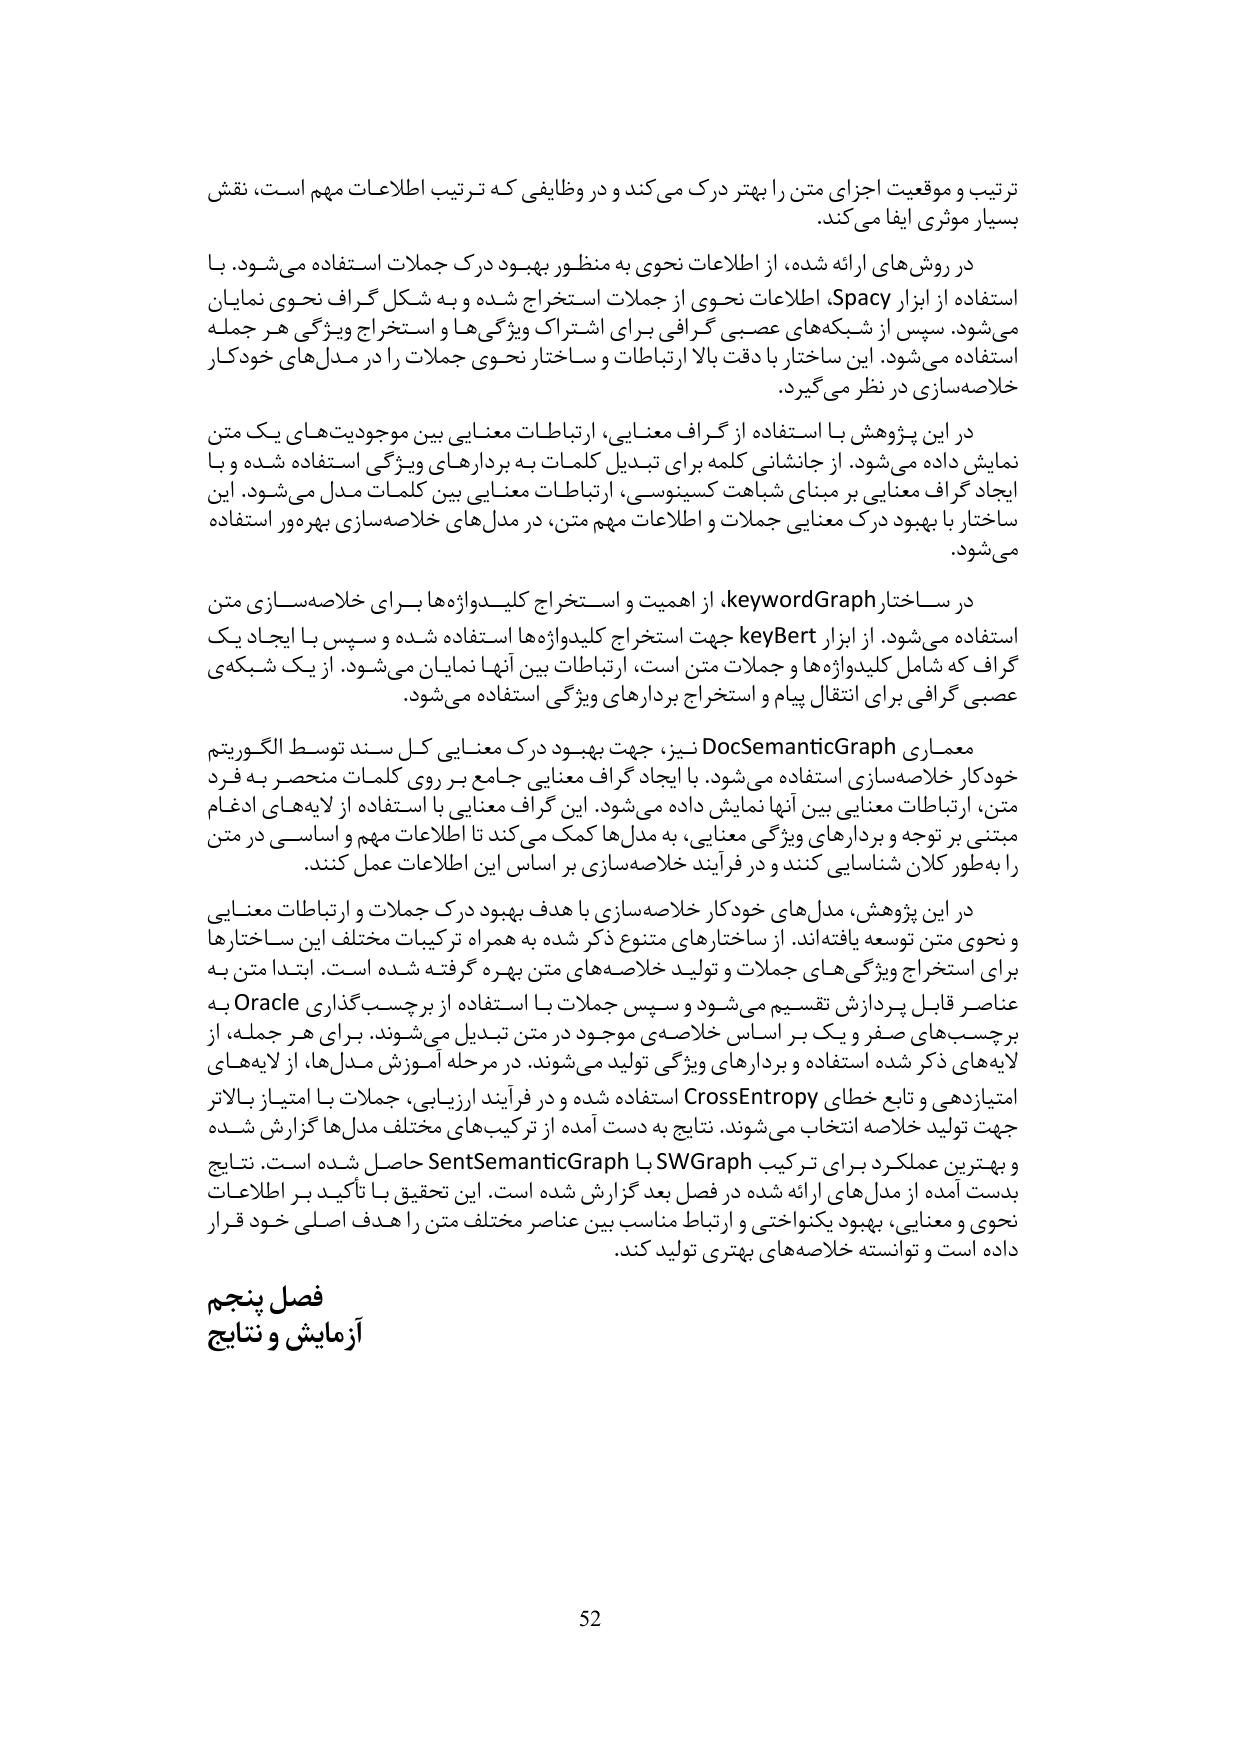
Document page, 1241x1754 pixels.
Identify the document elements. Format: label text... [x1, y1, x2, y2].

text در روش‌های ارائه شده، از اطلاعات نحوی به منظور بهبود درک جملات استفاده می‌شود. با استفاده از ابزار Spacy، اطلاعات نحوی از جملات استخراج شده و به شکل گراف نحوی نمایان می‌شود. سپس از شبکه‌های عصبی گرافی برای اشتراک ویژگی‌ها و استخراج ویژگی هر جمله استفاده می‌شود. این ساختار با دقت بالا ارتباطات و ساختار نحوی جملات را در مدل‌های خودکار خلاصه‌سازی در نظر می‌گیرد. [207, 252, 1018, 402]
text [207, 177, 1018, 233]
text در این پژوهش با استفاده از گراف معنایی، ارتباطات معنایی بین موجودیت‌های یک متن نمایش داده می‌شود. از جانشانی کلمه برای تبدیل کلمات به بردارهای ویژگی استفاده شده و با ایجاد گراف معنایی بر مبنای شباهت کسینوسی، ارتباطات معنایی بین کلمات مدل می‌شود. این ساختار با بهبود درک معنایی جملات و اطلاعات مهم متن، در مدل‌های خلاصه‌سازی بهره‌ور استفاده می‌شود. [207, 421, 1018, 565]
subtitle فصل پنجم آزمایش و نتایج [207, 1285, 1018, 1354]
text در این پژوهش، مدل‌های خودکار خلاصه‌سازی با هدف بهبود درک جملات و ارتباطات معنایی و نحوی متن توسعه یافته‌اند. از ساختارهای متنوع ذکر شده به همراه ترکیبات مختلف این ساختارها برای استخراج ویژگی‌های جملات و تولید خلاصه‌های متن بهره گرفته شده است. ابتدا متن به عناصر قابل پردازش تقسیم می‌شود و سپس جملات با استفاده از برچسب‌گذاری Oracle به برچسب‌های صفر و یک بر اساس خلاصه‌ی موجود در متن تبدیل می‌شوند. برای هر جمله، از لایه‌های ذکر شده استفاده و بردارهای ویژگی تولید می‌شوند. در مرحله آموزش مدل‌ها، از لایه‌های امتیازدهی و تابع خطای CrossEntropy استفاده شده و در فرآیند ارزیابی، جملات با امتیاز بالاتر جهت تولید خلاصه انتخاب می‌شوند. نتایج به دست آمده از ترکیب‌های مختلف مدل‌ها گزارش شده و بهترین عملکرد برای ترکیب SWGraph با SentSemanticGraph حاصل شده است. نتایج بدست آمده از مدل‌های ارائه شده در فصل بعد گزارش شده است. این تحقیق با تأکید بر اطلاعات نحوی و معنایی، بهبود یکنواختی و ارتباط مناسب بین عناصر مختلف متن را هدف اصلی خود قرار داده است و توانسته خلاصه‌های بهتری تولید کند. [207, 899, 1018, 1266]
text معماری DocSemanticGraph نیز، جهت بهبود درک معنایی کل سند توسط الگوریتم خودکار خلاصه‌سازی استفاده می‌شود. با ایجاد گراف معنایی جامع بر روی کلمات منحصر به فرد متن، ارتباطات معنایی بین آنها نمایش داده می‌شود. این گراف معنایی با استفاده از لایه‌های ادغام مبتنی بر توجه و بردارهای ویژگی معنایی، به مدل‌ها کمک می‌کند تا اطلاعات مهم و اساسی در متن را به‌طور کلان شناسایی کنند و در فرآیند خلاصه‌سازی بر اساس این اطلاعات عمل کنند. [207, 730, 1018, 880]
text در ساختارkeywordGraph، از اهمیت و استخراج کلیدواژه‌ها برای خلاصه‌سازی متن استفاده می‌شود. از ابزار keyBert جهت استخراج کلیدواژه‌ها استفاده شده و سپس با ایجاد یک گراف که شامل کلیدواژه‌ها و جملات متن است، ارتباطات بین آنها نمایان می‌شود. از یک شبکه‌ی عصبی گرافی برای انتقال پیام و استخراج بردارهای ویژگی استفاده می‌شود. [207, 584, 1018, 711]
